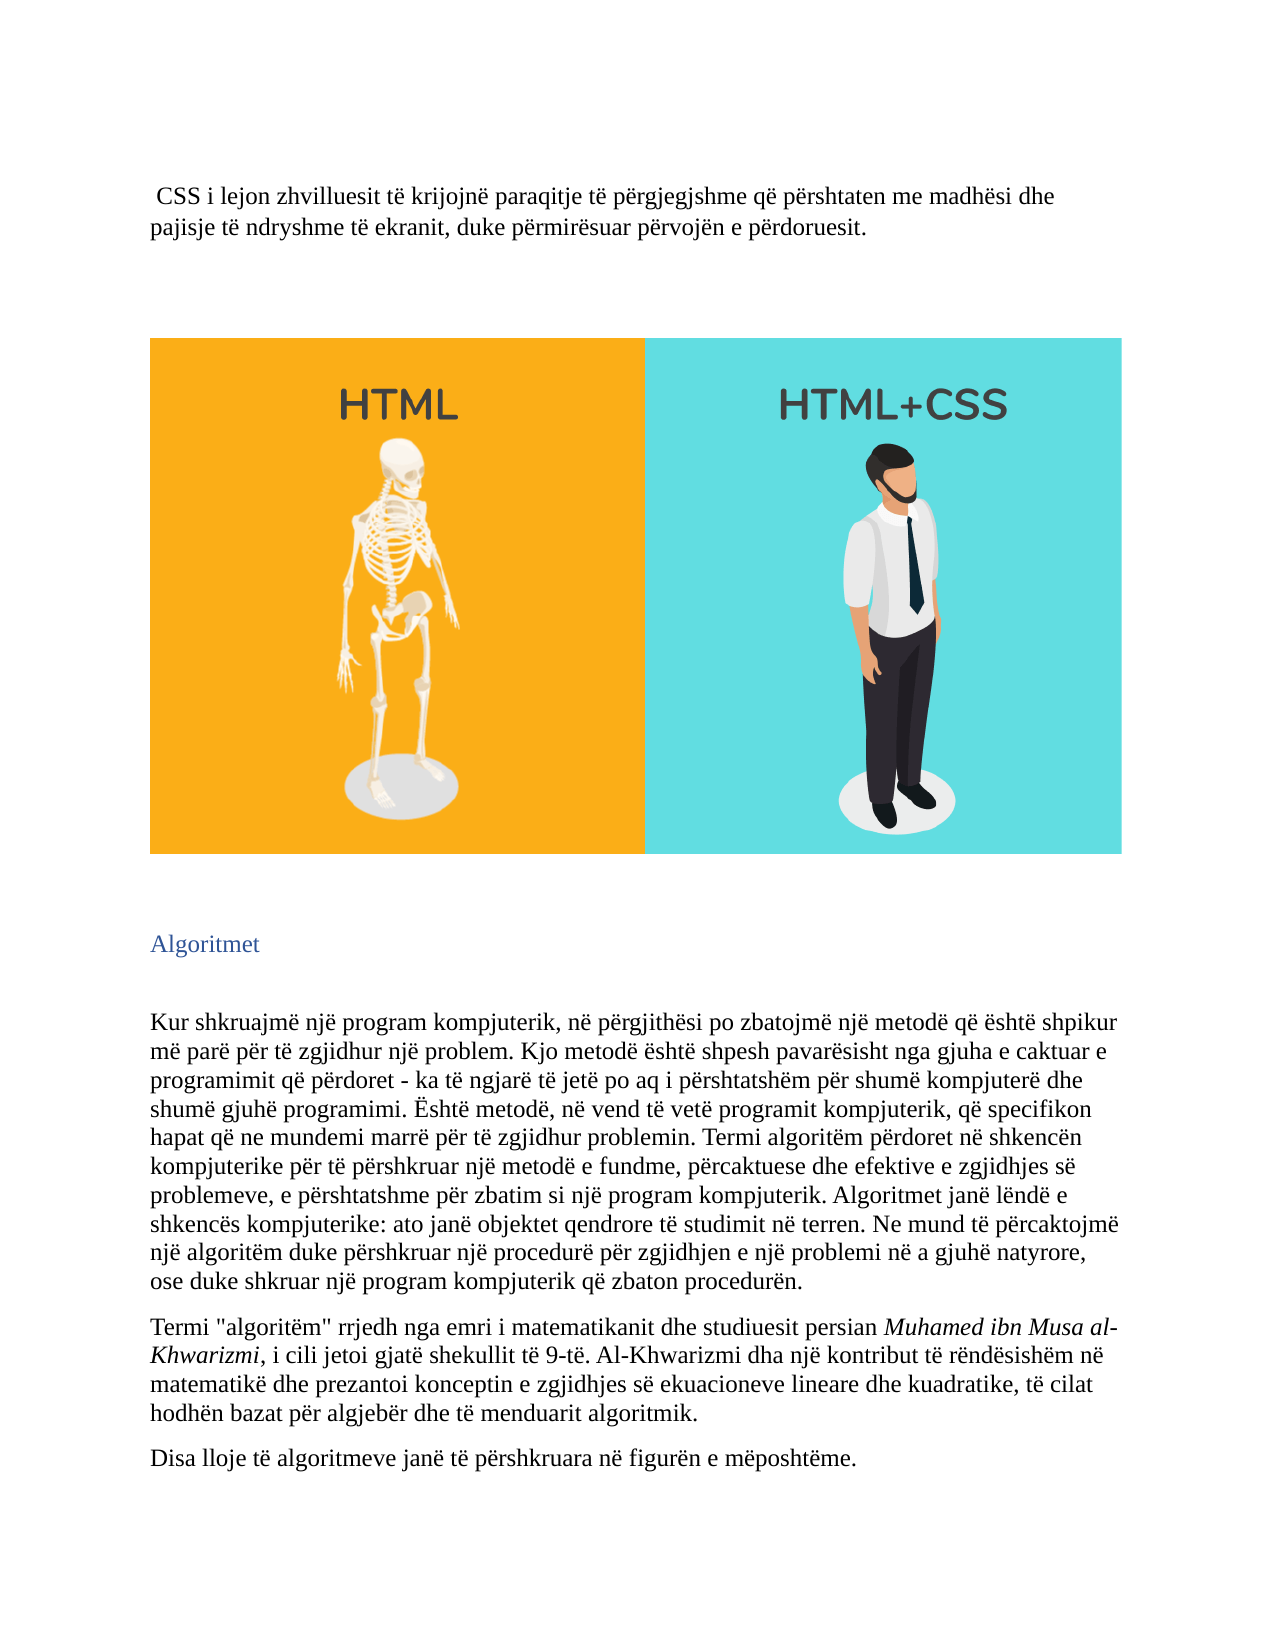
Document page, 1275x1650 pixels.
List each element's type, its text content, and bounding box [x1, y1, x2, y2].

text Disa lloje të algoritmeve janë të përshkruara në figurën e mëposhtëme. [150, 1443, 1125, 1472]
list CSS i lejon zhvilluesit të krijojnë paraqitje të përgjegjshme që përshtaten me madhësi dhe pajisje të ndryshme të ekranit, duke përmirësuar përvojën e përdoruesit. [150, 181, 1125, 241]
text Termi "algoritëm" rrjedh nga emri i matematikanit dhe studiuesit persian Muhamed ibn Musa al-Khwarizmi, i cili jetoi gjatë shekullit të 9-të. Al-Khwarizmi dha një kontribut të rëndësishëm në matematikë dhe prezantoi konceptin e zgjidhjes së ekuacioneve lineare dhe kuadratike, të cilat hodhën bazat për algjebër dhe të menduarit algoritmik. [150, 1312, 1125, 1427]
text Kur shkruajmë një program kompjuterik, në përgjithësi po zbatojmë një metodë që është shpikur më parë për të zgjidhur një problem. Kjo metodë është shpesh pavarësisht nga gjuha e caktuar e programimit që përdoret - ka të ngjarë të jetë po aq i përshtatshëm për shumë kompjuterë dhe shumë gjuhë programimi. Është metodë, në vend të vetë programit kompjuterik, që specifikon hapat që ne mundemi marrë për të zgjidhur problemin. Termi algoritëm përdoret në shkencën kompjuterike për të përshkruar një metodë e fundme, përcaktuese dhe efektive e zgjidhjes së problemeve, e përshtatshme për zbatim si një program kompjuterik. Algoritmet janë lëndë e shkencës kompjuterike: ato janë objektet qendrore të studimit në terren. Ne mund të përcaktojmë një algoritëm duke përshkruar një procedurë për zgjidhjen e një problemi në a gjuhë natyrore, ose duke shkruar një program kompjuterik që zbaton procedurën. [150, 1007, 1125, 1295]
picture [150, 338, 1122, 854]
subtitle Algoritmet [150, 929, 1125, 957]
